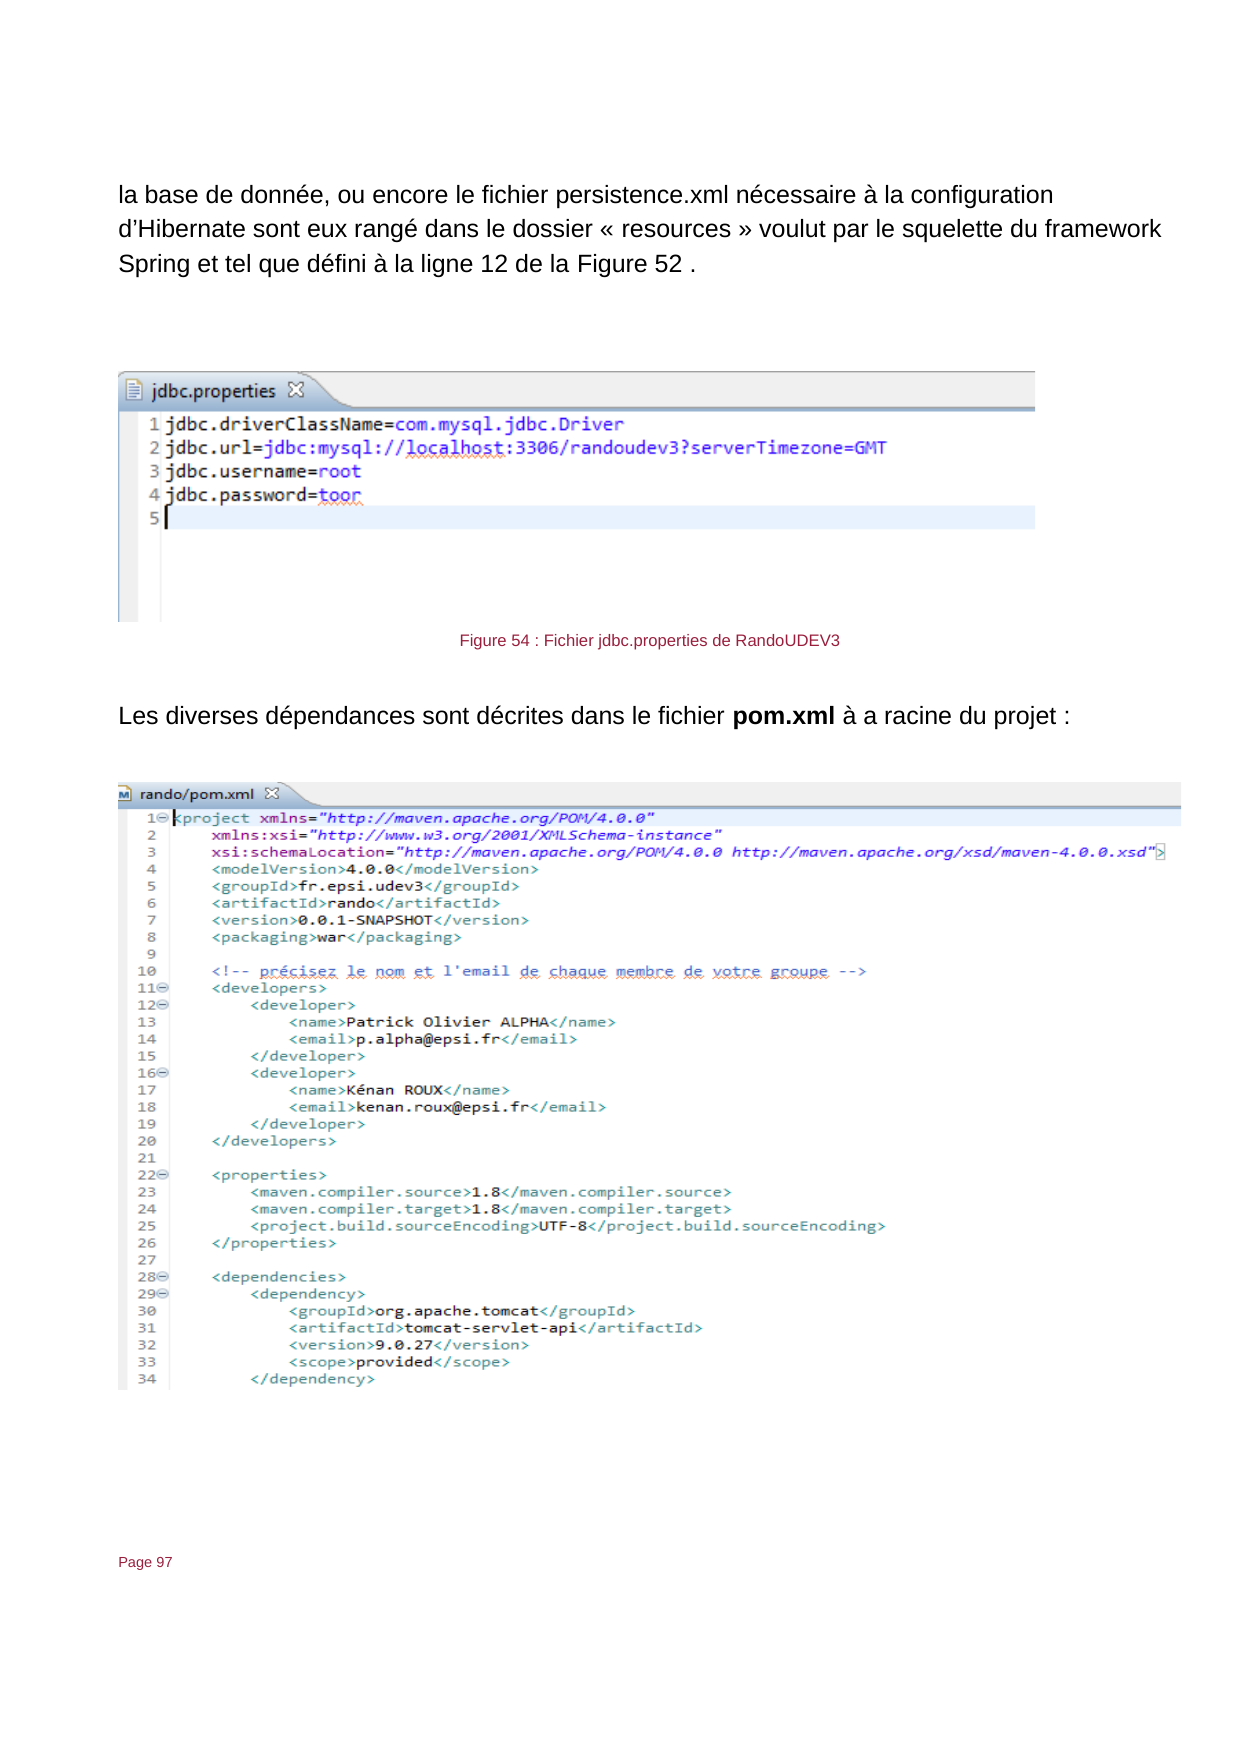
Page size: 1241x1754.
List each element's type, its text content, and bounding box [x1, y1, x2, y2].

picture [118, 371, 1036, 622]
text Figure 54 : Fichier jdbc.properties de RandoUDEV3 [118, 631, 1181, 650]
text Les diverses dépendances sont décrites dans le fichier pom.xml à a racine du projet : [118, 701, 1181, 730]
picture [118, 782, 1182, 1390]
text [118, 180, 1181, 278]
